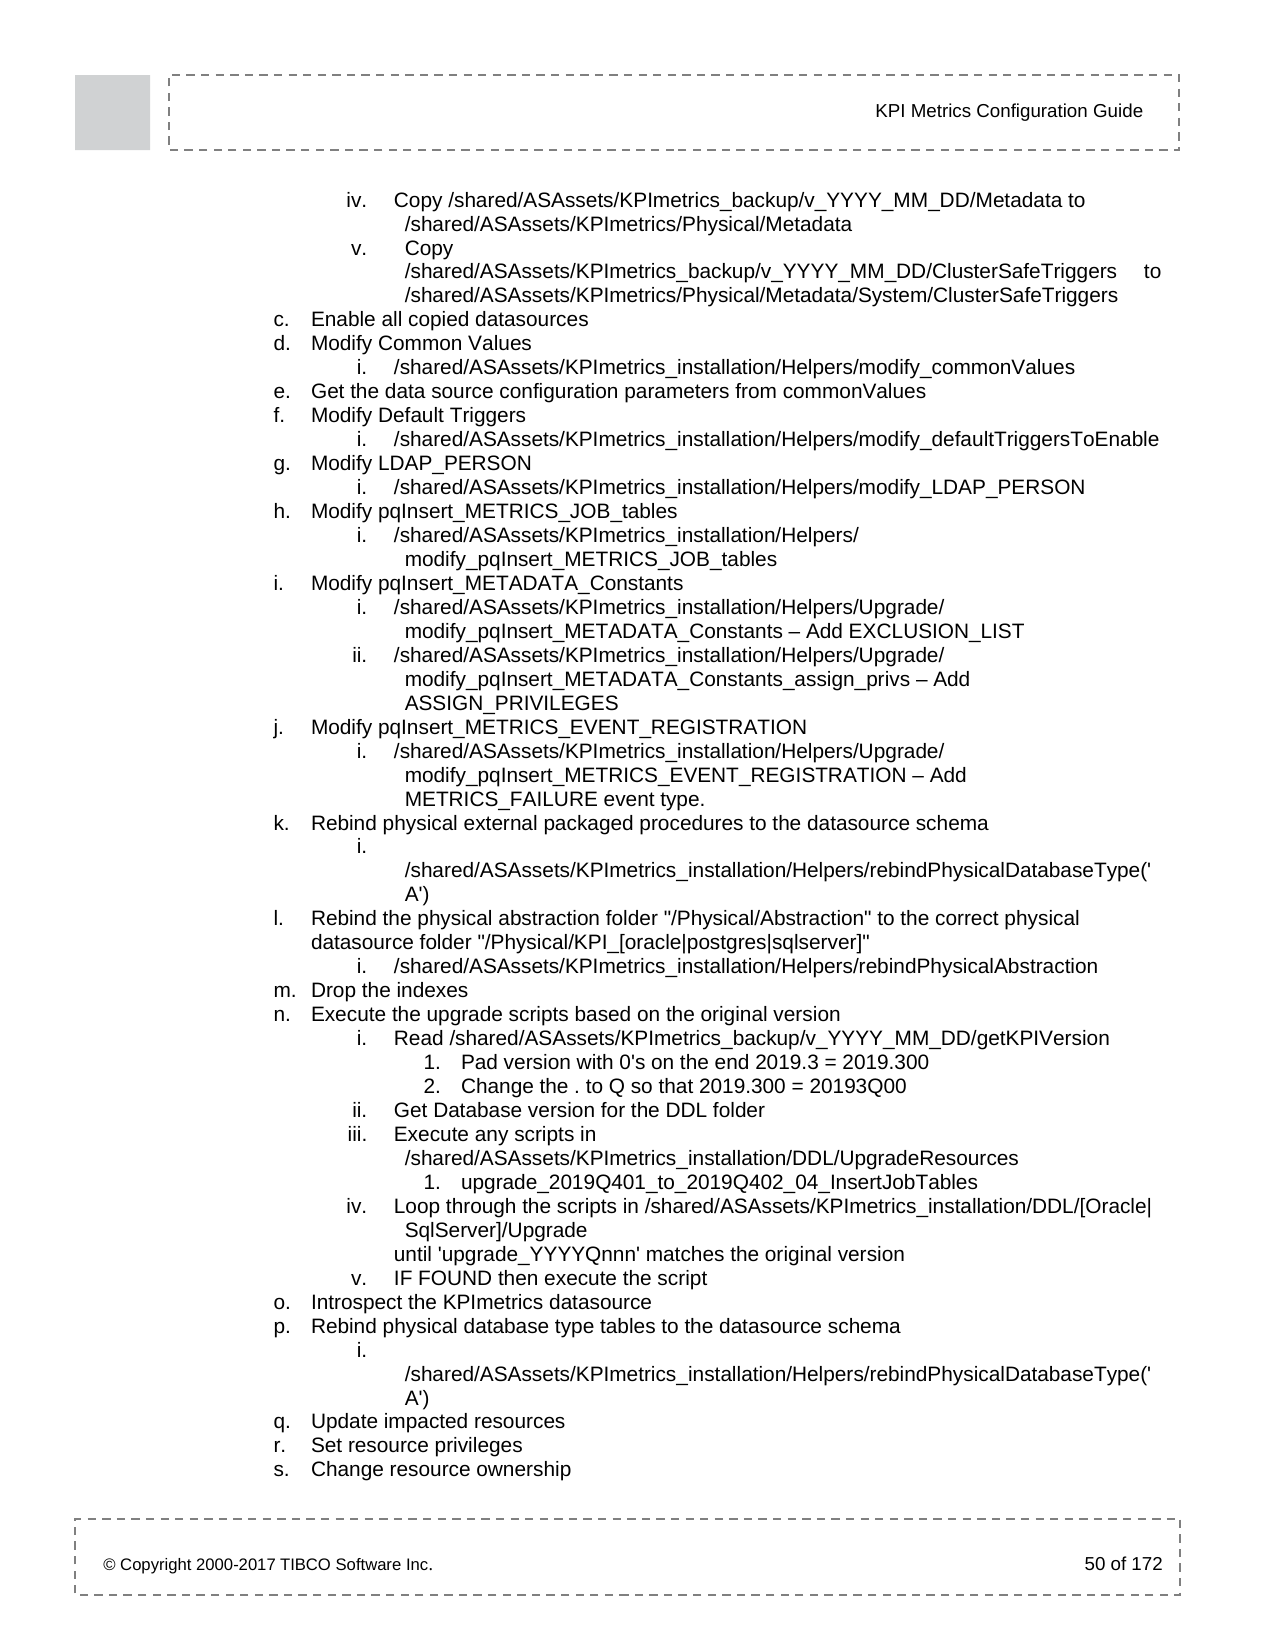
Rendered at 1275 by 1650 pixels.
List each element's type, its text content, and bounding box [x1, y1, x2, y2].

list Set resource privileges [273, 1433, 1162, 1457]
list /shared/ASAssets/KPImetrics_installation/Helpers/rebindPhysicalAbstraction [367, 954, 1162, 978]
list Change resource ownership [273, 1457, 1162, 1481]
list /shared/ASAssets/KPImetrics_installation/Helpers/modify_LDAP_PERSON [367, 475, 1162, 499]
list Modify Common Values [273, 331, 1162, 355]
list /shared/ASAssets/KPImetrics_installation/Helpers/rebindPhysicalDatabaseType('A') [367, 1337, 1162, 1409]
list Pad version with 0's on the end 2019.3 = 2019.300 [423, 1050, 1162, 1074]
list Drop the indexes [273, 978, 1162, 1002]
list Modify Default Triggers [273, 403, 1162, 427]
list /shared/ASAssets/KPImetrics_installation/Helpers/rebindPhysicalDatabaseType('A') [367, 834, 1162, 906]
list Modify pqInsert_METADATA_Constants [273, 571, 1162, 595]
list until 'upgrade_YYYYQnnn' matches the original version [236, 1242, 1162, 1266]
list Rebind the physical abstraction folder "/Physical/Abstraction" to the correct physical datasource folder "/Physical/KPI_[oracle|postgres|sqlserver]" [273, 906, 1162, 954]
list IF FOUND then execute the script [367, 1266, 1162, 1289]
list Execute the upgrade scripts based on the original version [273, 1002, 1162, 1026]
list Get Database version for the DDL folder [367, 1098, 1162, 1122]
list /shared/ASAssets/KPImetrics_installation/Helpers/modify_commonValues [367, 355, 1162, 379]
list Copy /shared/ASAssets/KPImetrics_backup/v_YYYY_MM_DD/Metadata to /shared/ASAssets/KPImetrics/Physical/Metadata [367, 187, 1162, 235]
list upgrade_2019Q401_to_2019Q402_04_InsertJobTables [423, 1170, 1162, 1194]
list Get the data source configuration parameters from commonValues [273, 379, 1162, 403]
list /shared/ASAssets/KPImetrics_installation/Helpers/modify_defaultTriggersToEnable [367, 427, 1162, 451]
list Copy /shared/ASAssets/KPImetrics_backup/v_YYYY_MM_DD/ClusterSafeTriggers to /shared/ASAssets/KPImetrics/Physical/Metadata/System/ClusterSafeTriggers [367, 235, 1162, 307]
list Modify LDAP_PERSON [273, 451, 1162, 475]
list Update impacted resources [273, 1409, 1162, 1433]
list Introspect the KPImetrics datasource [273, 1289, 1162, 1313]
list Modify pqInsert_METRICS_EVENT_REGISTRATION [273, 714, 1162, 738]
list Rebind physical external packaged procedures to the datasource schema [273, 810, 1162, 834]
list Execute any scripts in /shared/ASAssets/KPImetrics_installation/DDL/UpgradeResources [367, 1122, 1162, 1170]
list Rebind physical database type tables to the datasource schema [273, 1313, 1162, 1337]
list /shared/ASAssets/KPImetrics_installation/Helpers/modify_pqInsert_METRICS_JOB_tables [367, 523, 1162, 571]
list Change the . to Q so that 2019.300 = 20193Q00 [423, 1074, 1162, 1098]
list Enable all copied datasources [273, 307, 1162, 331]
list /shared/ASAssets/KPImetrics_installation/Helpers/Upgrade/ modify_pqInsert_METRICS_EVENT_REGISTRATION – Add METRICS_FAILURE event type. [367, 738, 1162, 810]
list Loop through the scripts in /shared/ASAssets/KPImetrics_installation/DDL/[Oracle|SqlServer]/Upgrade [367, 1194, 1162, 1242]
list Read /shared/ASAssets/KPImetrics_backup/v_YYYY_MM_DD/getKPIVersion [367, 1026, 1162, 1050]
list Modify pqInsert_METRICS_JOB_tables [273, 499, 1162, 523]
list /shared/ASAssets/KPImetrics_installation/Helpers/Upgrade/modify_pqInsert_METADATA_Constants_assign_privs – Add ASSIGN_PRIVILEGES [367, 643, 1162, 714]
list /shared/ASAssets/KPImetrics_installation/Helpers/Upgrade/modify_pqInsert_METADATA_Constants – Add EXCLUSION_LIST [367, 595, 1162, 643]
